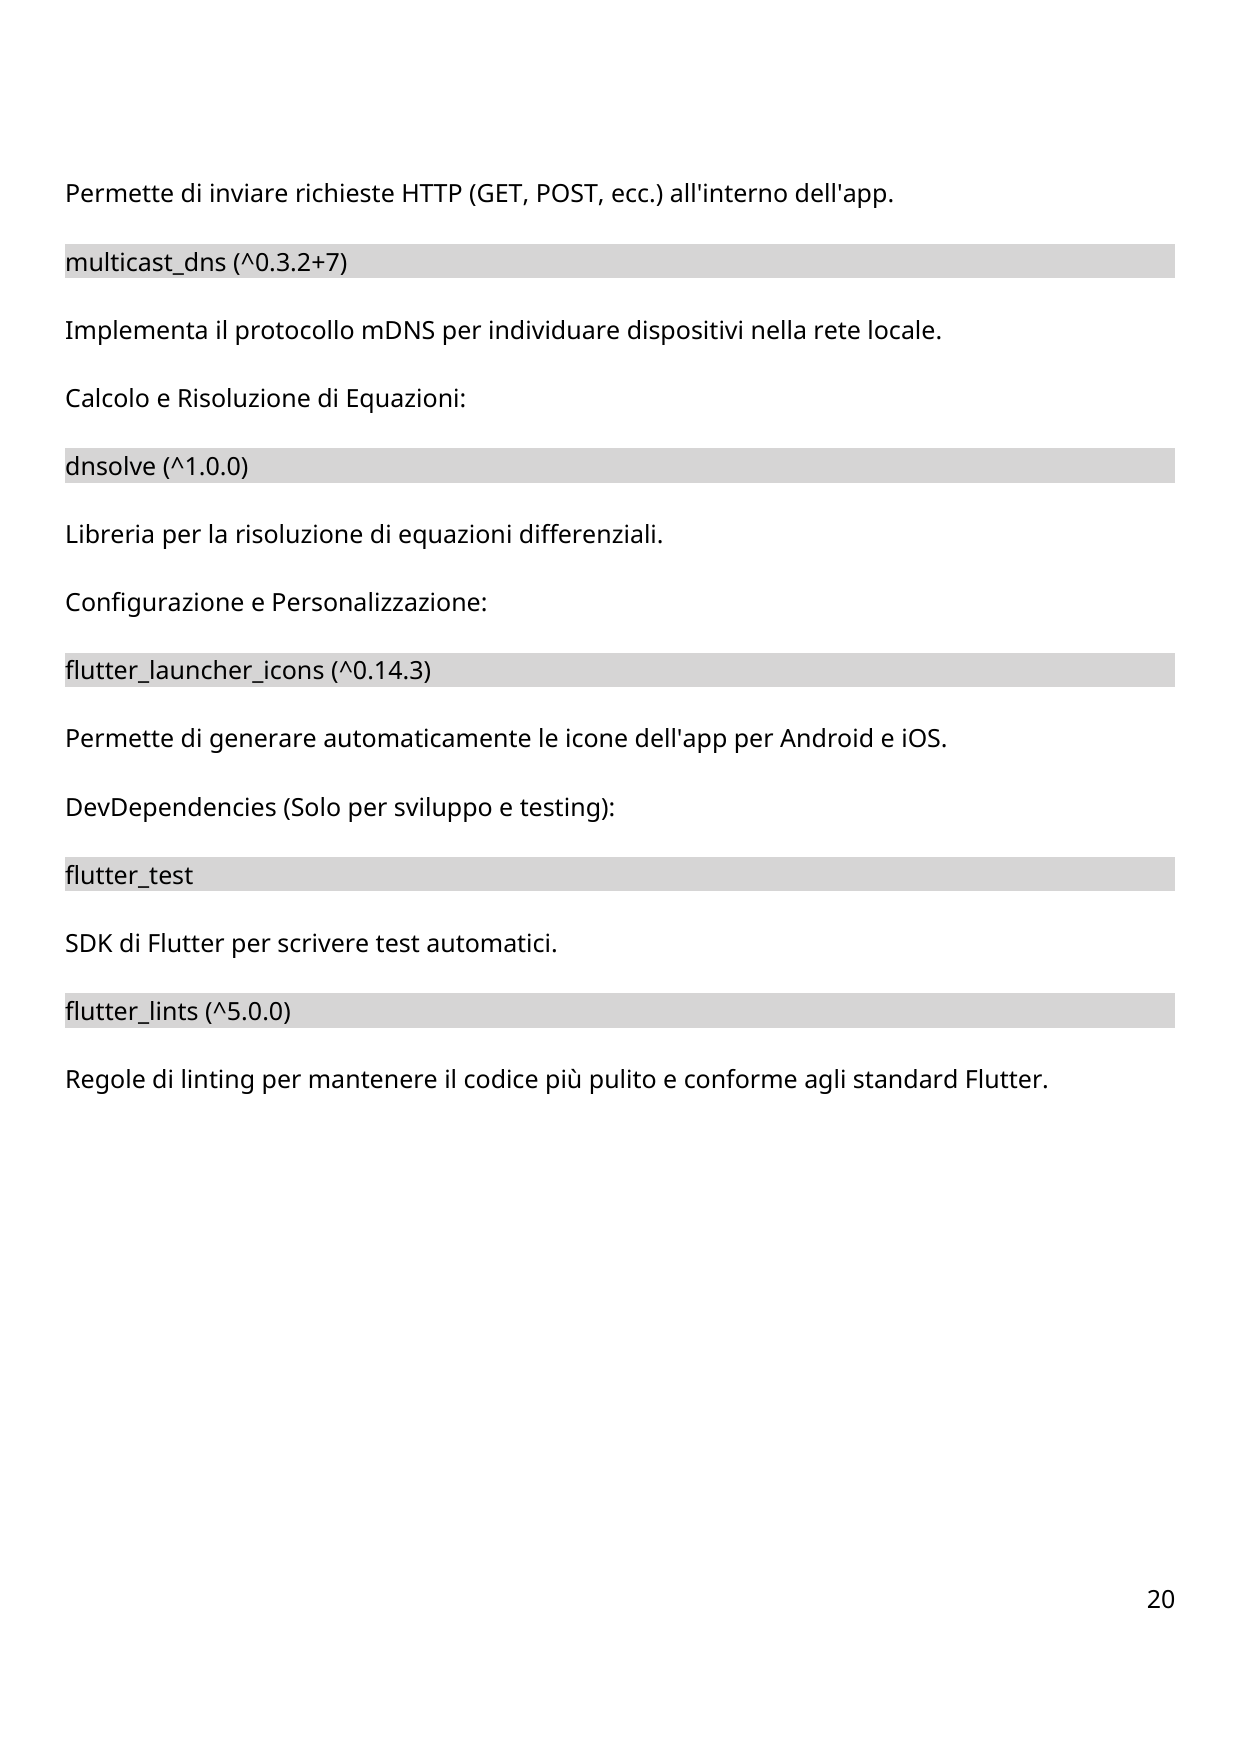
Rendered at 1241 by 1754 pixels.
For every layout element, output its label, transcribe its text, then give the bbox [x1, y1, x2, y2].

text Permette di generare automaticamente le icone dell'app per Android e iOS. [65, 721, 1175, 755]
text Implementa il protocollo mDNS per individuare dispositivi nella rete locale. [65, 312, 1175, 346]
text Calcolo e Risoluzione di Equazioni: [65, 380, 1175, 414]
text Regole di linting per mantenere il codice più pulito e conforme agli standard Flutter. [65, 1062, 1175, 1096]
text Libreria per la risoluzione di equazioni differenziali. [65, 517, 1175, 551]
text SDK di Flutter per scrivere test automatici. [65, 925, 1175, 959]
text flutter_test [65, 857, 1175, 891]
text DevDependencies (Solo per sviluppo e testing): [65, 789, 1175, 823]
text Permette di inviare richieste HTTP (GET, POST, ecc.) all'interno dell'app. [65, 176, 1175, 210]
text flutter_lints (^5.0.0) [65, 993, 1175, 1028]
text flutter_launcher_icons (^0.14.3) [65, 653, 1175, 687]
text dnsolve (^1.0.0) [65, 448, 1175, 483]
text Configurazione e Personalizzazione: [65, 585, 1175, 619]
text multicast_dns (^0.3.2+7) [65, 244, 1175, 278]
